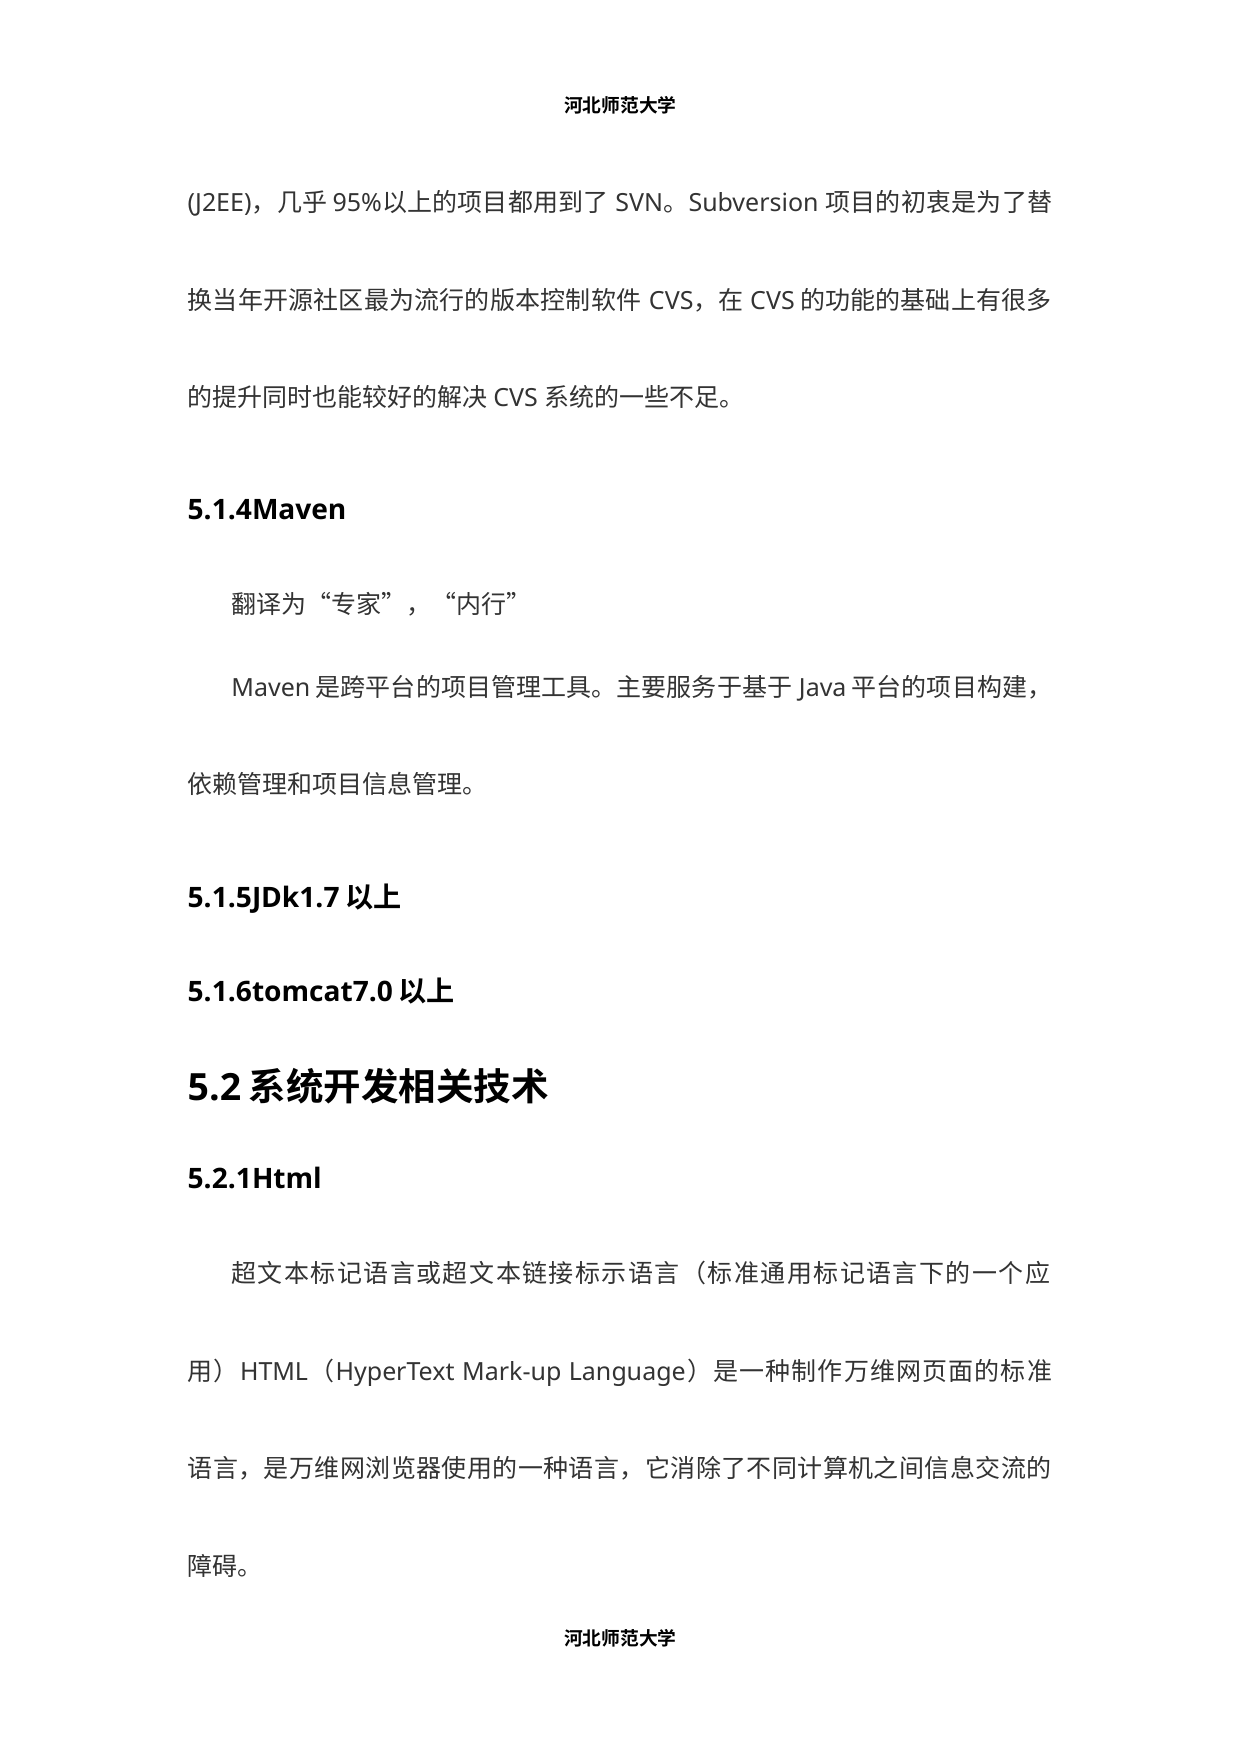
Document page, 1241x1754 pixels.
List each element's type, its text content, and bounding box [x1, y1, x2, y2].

text Maven是跨平台的项目管理工具。主要服务于基于Java平台的项目构建，依赖管理和项目信息管理。 [187, 653, 1053, 816]
subtitle 5.2.1Html [187, 1145, 1053, 1210]
text 超文本标记语言或超文本链接标示语言（标准通用标记语言下的一个应用）HTML（HyperText Mark-up Language）是一种制作万维网页面的标准语言，是万维网浏览器使用的一种语言，它消除了不同计算机之间信息交流的障碍。 [187, 1239, 1053, 1597]
text 翻译为“专家”，“内行” [187, 570, 1053, 635]
subtitle 5.1.5JDk1.7以上 [187, 863, 1053, 928]
subtitle 5.1.6tomcat7.0以上 [187, 957, 1053, 1022]
subtitle 5.1.4Maven [187, 476, 1053, 541]
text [187, 168, 1053, 428]
subtitle 5.2系统开发相关技术 [187, 1051, 1053, 1116]
